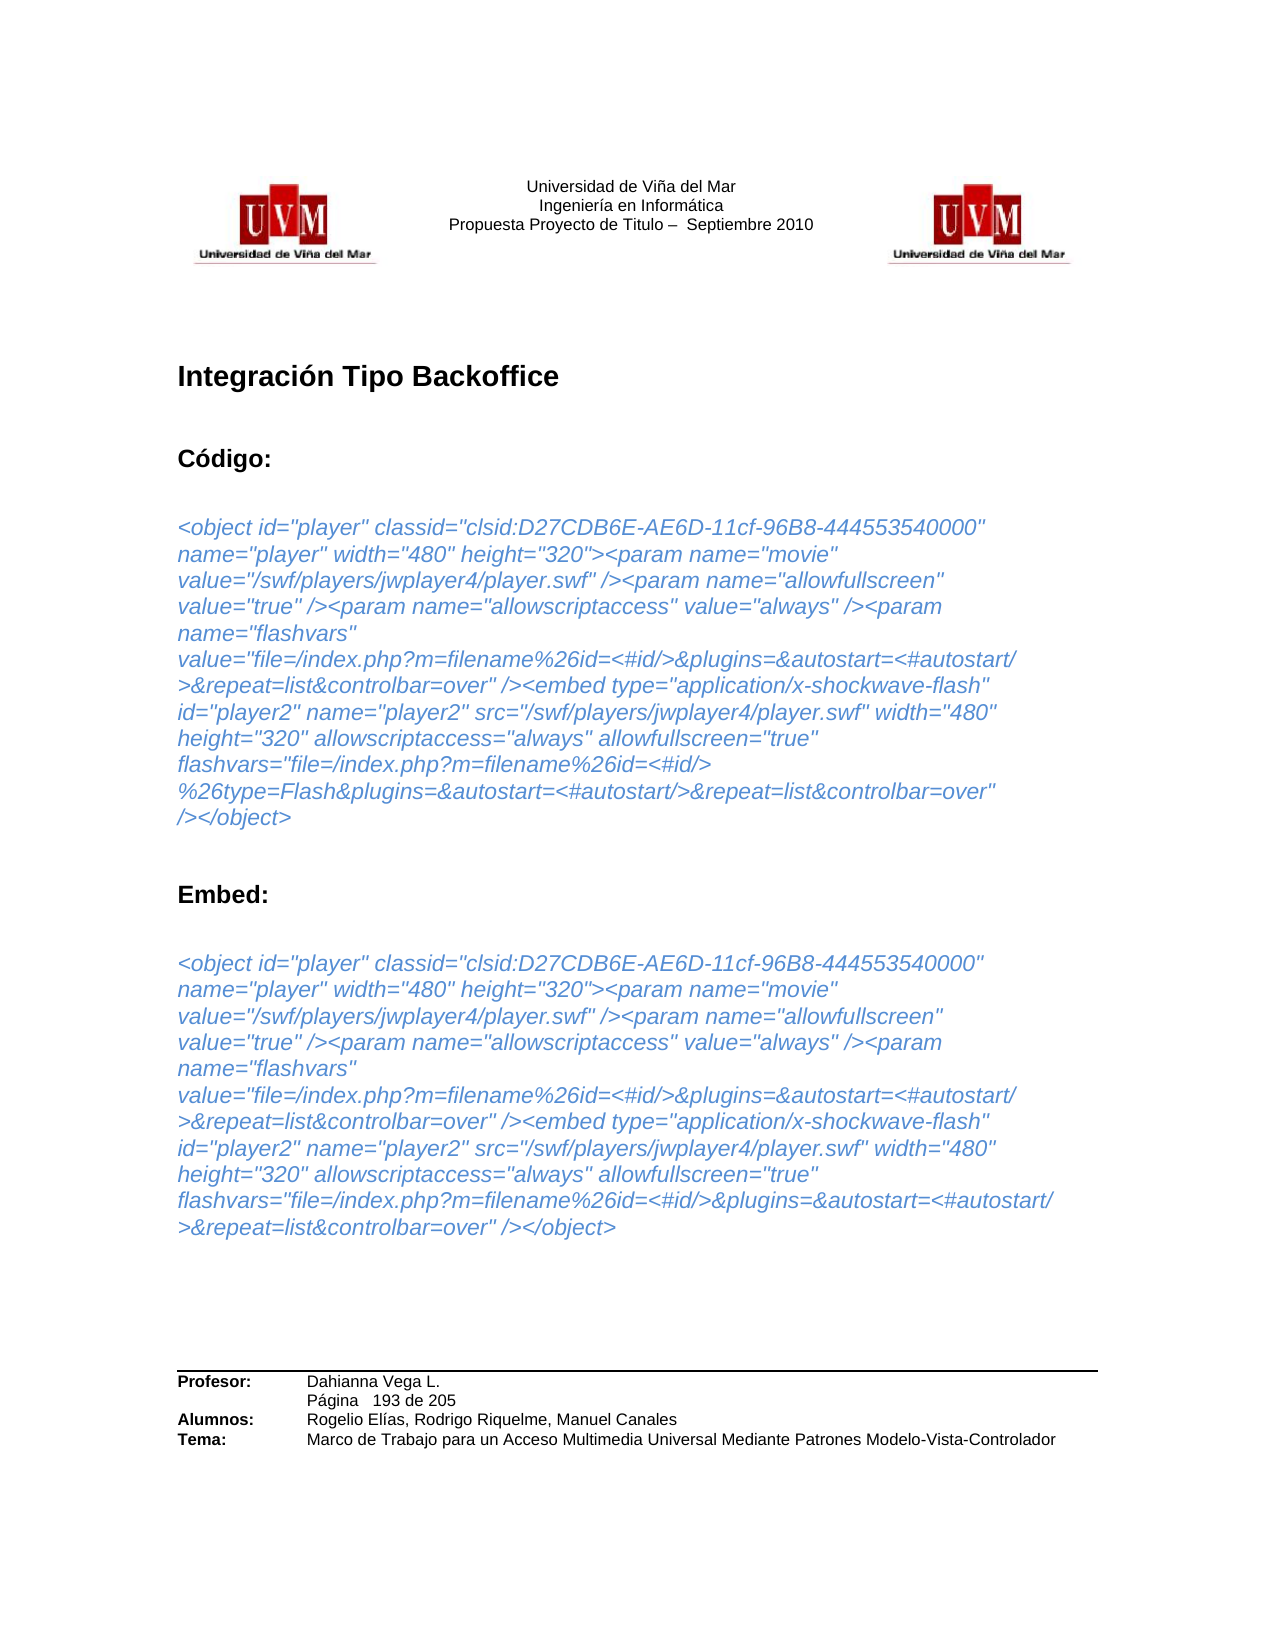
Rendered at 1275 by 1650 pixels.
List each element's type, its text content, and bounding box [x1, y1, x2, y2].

subtitle Integración Tipo Backoffice [177, 359, 1098, 392]
text Código: [177, 444, 1098, 473]
picture [177, 176, 390, 267]
text Embed: [177, 880, 1098, 909]
text <object id="player" classid="clsid:D27CDB6E-AE6D-11cf-96B8-444553540000" name="player" width="480" height="320"><param name="movie" value="/swf/players/jwplayer4/player.swf" /><param name="allowfullscreen" value="true" /><param name="allowscriptaccess" value="always" /><param name="flashvars" value="file=/index.php?m=filename%26id=<#id/>&plugins=&autostart=<#autostart/>&repeat=list&controlbar=over" /><embed type="application/x-shockwave-flash" id="player2" name="player2" src="/swf/players/jwplayer4/player.swf" width="480" height="320" allowscriptaccess="always" allowfullscreen="true" flashvars="file=/index.php?m=filename%26id=<#id/>%26type=Flash&plugins=&autostart=<#autostart/>&repeat=list&controlbar=over" /></object> [177, 514, 1098, 830]
text <object id="player" classid="clsid:D27CDB6E-AE6D-11cf-96B8-444553540000" name="player" width="480" height="320"><param name="movie" value="/swf/players/jwplayer4/player.swf" /><param name="allowfullscreen" value="true" /><param name="allowscriptaccess" value="always" /><param name="flashvars" value="file=/index.php?m=filename%26id=<#id/>&plugins=&autostart=<#autostart/>&repeat=list&controlbar=over" /><embed type="application/x-shockwave-flash" id="player2" name="player2" src="/swf/players/jwplayer4/player.swf" width="480" height="320" allowscriptaccess="always" allowfullscreen="true" flashvars="file=/index.php?m=filename%26id=<#id/>&plugins=&autostart=<#autostart/>&repeat=list&controlbar=over" /></object> [177, 950, 1098, 1240]
picture [871, 176, 1084, 267]
